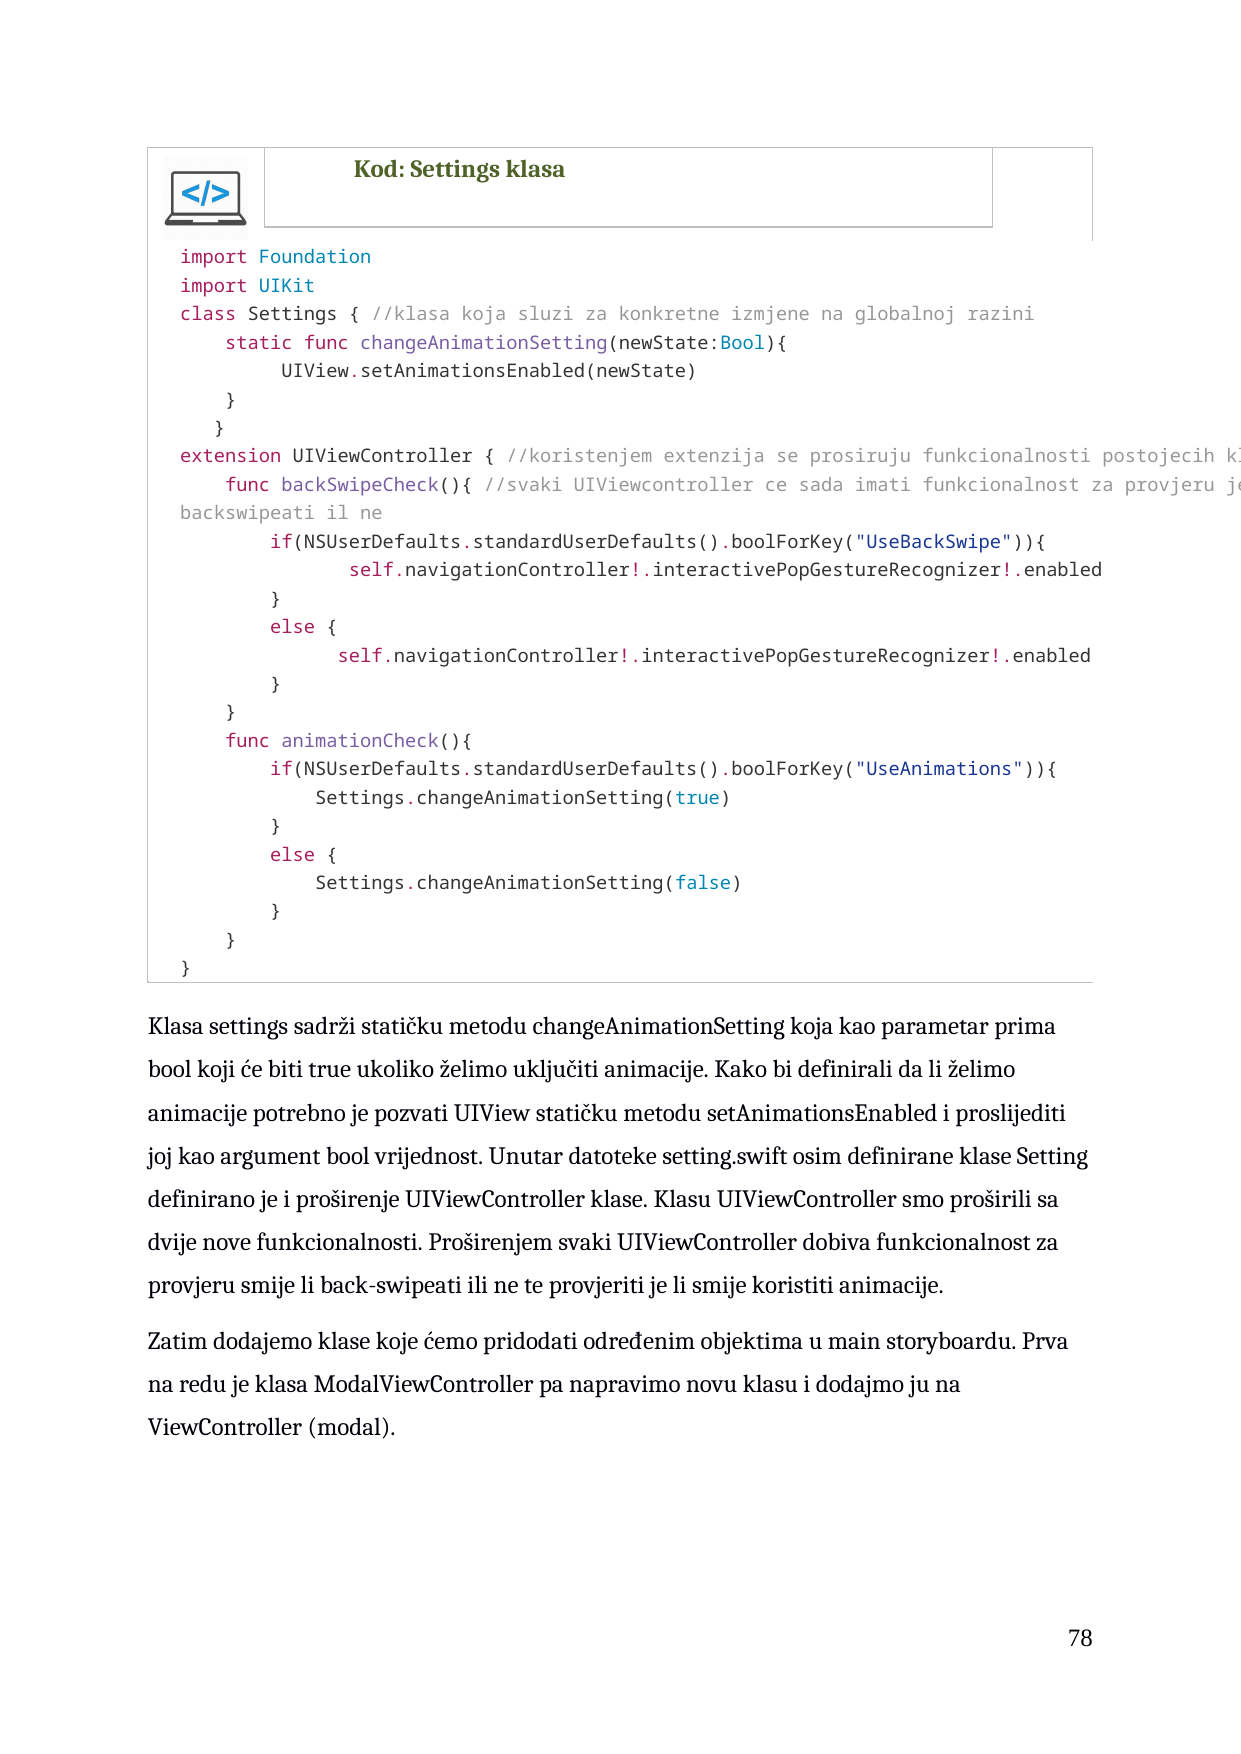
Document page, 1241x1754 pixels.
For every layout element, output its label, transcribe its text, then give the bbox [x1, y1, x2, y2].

text Klasa settings sadrži statičku metodu changeAnimationSetting koja kao parametar prima bool koji će biti true ukoliko želimo uključiti animacije. Kako bi definirali da li želimo animacije potrebno je pozvati UIView statičku metodu setAnimationsEnabled i proslijediti joj kao argument bool vrijednost. Unutar datoteke setting.swift osim definirane klase Setting definirano je i proširenje UIViewController klase. Klasu UIViewController smo proširili sa dvije nove funkcionalnosti. Proširenjem svaki UIViewController dobiva funkcionalnost za provjeru smije li back-swipeati ili ne te provjeriti je li smije koristiti animacije. [148, 1012, 1093, 1300]
text Zatim dodajemo klase koje ćemo pridodati određenim objektima u main storyboardu. Prva na redu je klasa ModalViewController pa napravimo novu klasu i dodajmo ju na ViewController (modal). [148, 1327, 1093, 1442]
picture [162, 155, 249, 241]
